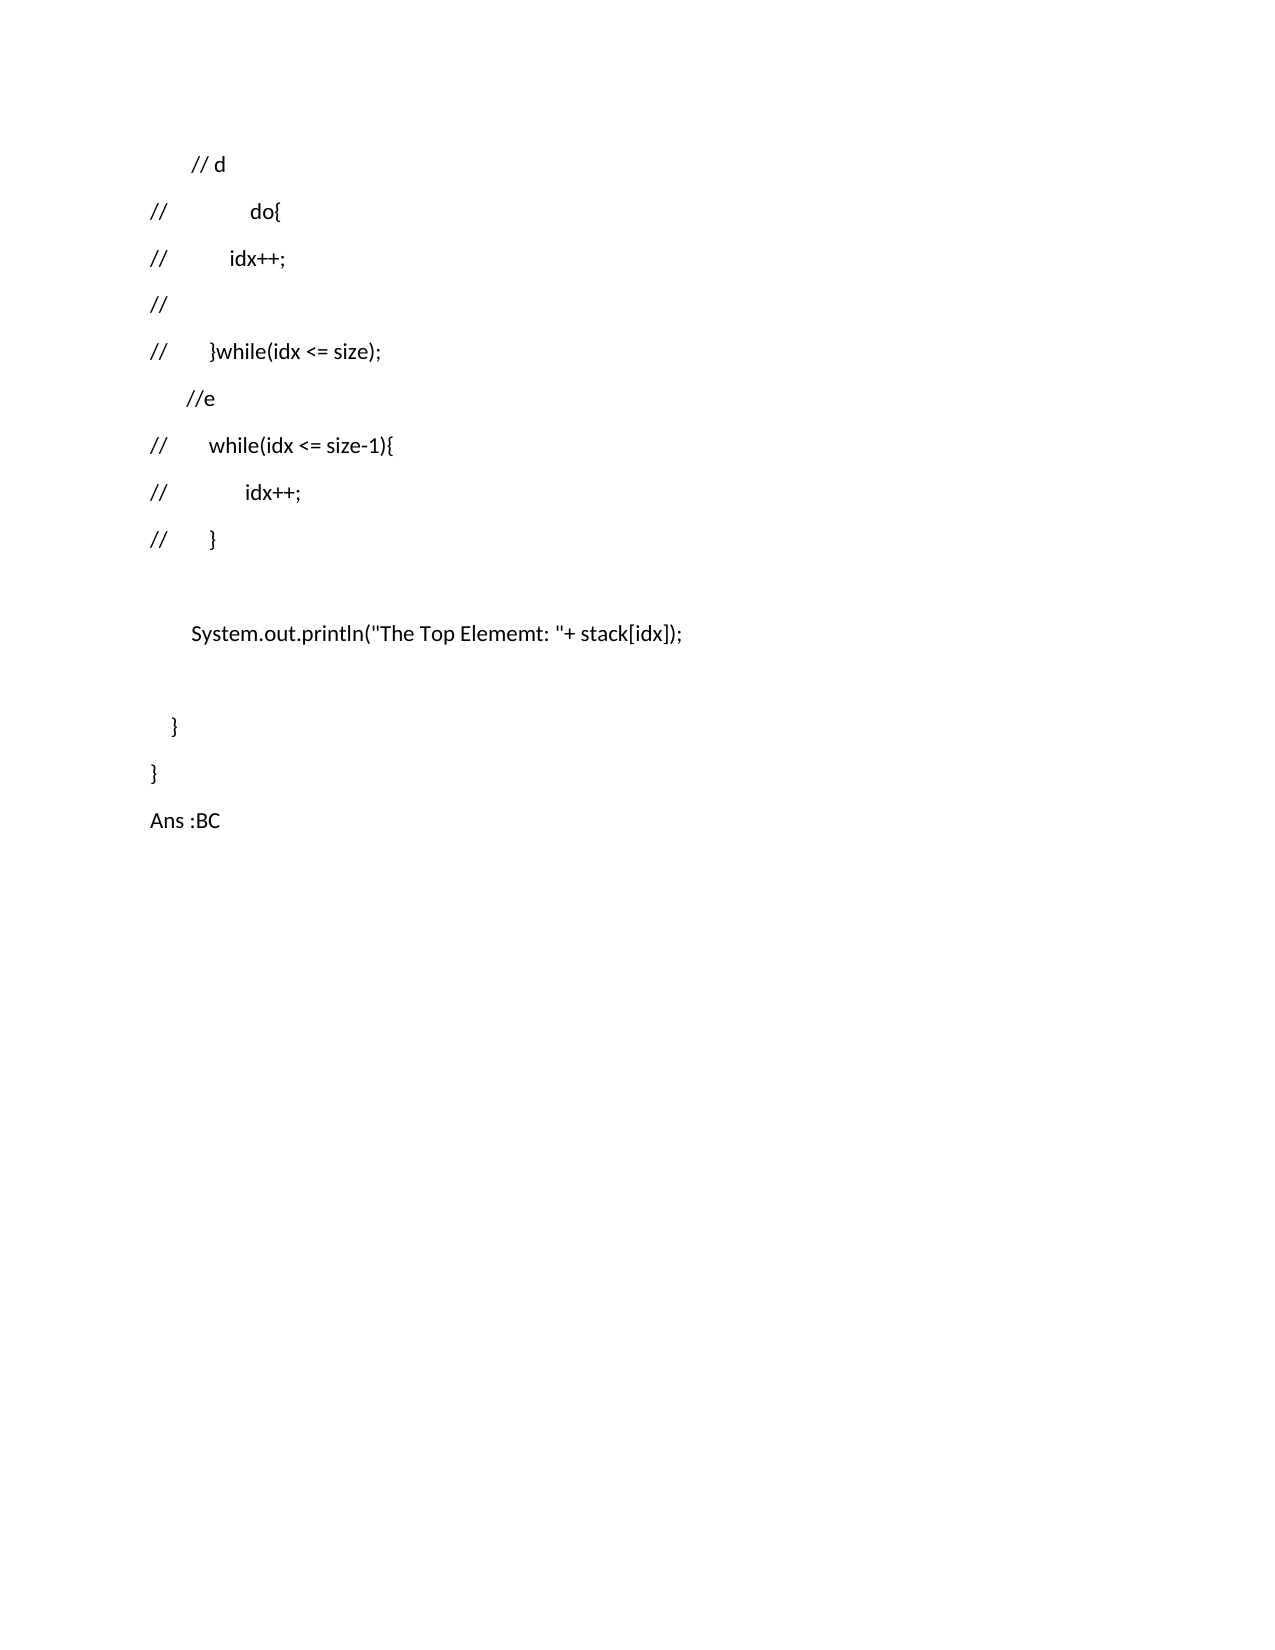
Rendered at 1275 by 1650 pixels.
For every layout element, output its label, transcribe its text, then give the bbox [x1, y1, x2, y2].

text Ans :BC [150, 806, 1125, 834]
text // [150, 291, 1125, 319]
text // idx++; [150, 244, 1125, 272]
text // d [150, 150, 1125, 178]
text // do{ [150, 197, 1125, 225]
text } [150, 759, 1125, 787]
text System.out.println("The Top Elememt: "+ stack[idx]); [150, 619, 1125, 647]
text // }while(idx <= size); [150, 337, 1125, 366]
text // } [150, 525, 1125, 553]
text // idx++; [150, 478, 1125, 506]
text //e [150, 384, 1125, 412]
text // while(idx <= size-1){ [150, 431, 1125, 459]
text } [150, 712, 1125, 741]
